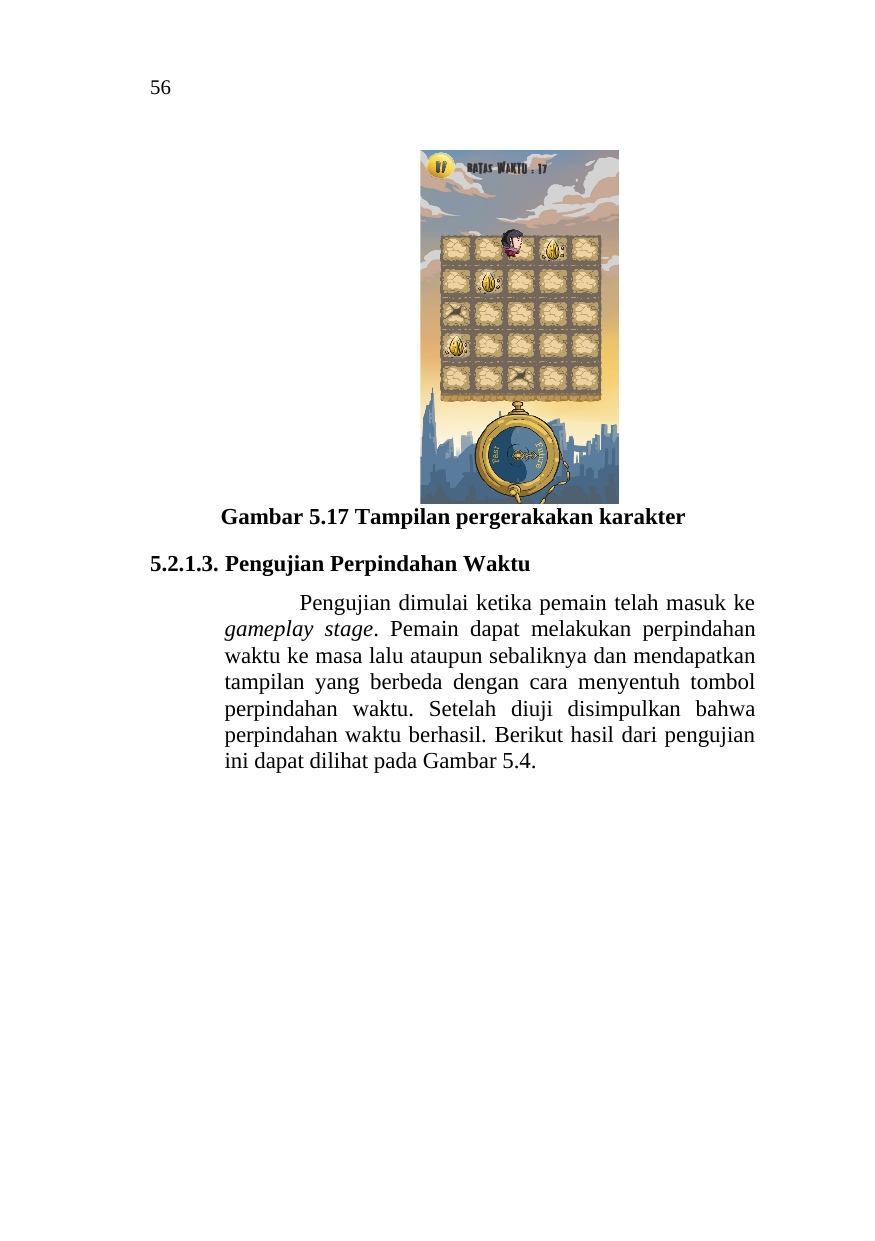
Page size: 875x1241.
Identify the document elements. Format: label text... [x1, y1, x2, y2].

picture [420, 150, 619, 504]
subtitle Pengujian Perpindahan Waktu [150, 550, 756, 577]
text Pengujian dimulai ketika pemain telah masuk ke gameplay stage. Pemain dapat melakukan perpindahan waktu ke masa lalu ataupun sebaliknya dan mendapatkan tampilan yang berbeda dengan cara menyentuh tombol perpindahan waktu. Setelah diuji disimpulkan bahwa perpindahan waktu berhasil. Berikut hasil dari pengujian ini dapat dilihat pada Gambar 5.4. [224, 589, 756, 774]
